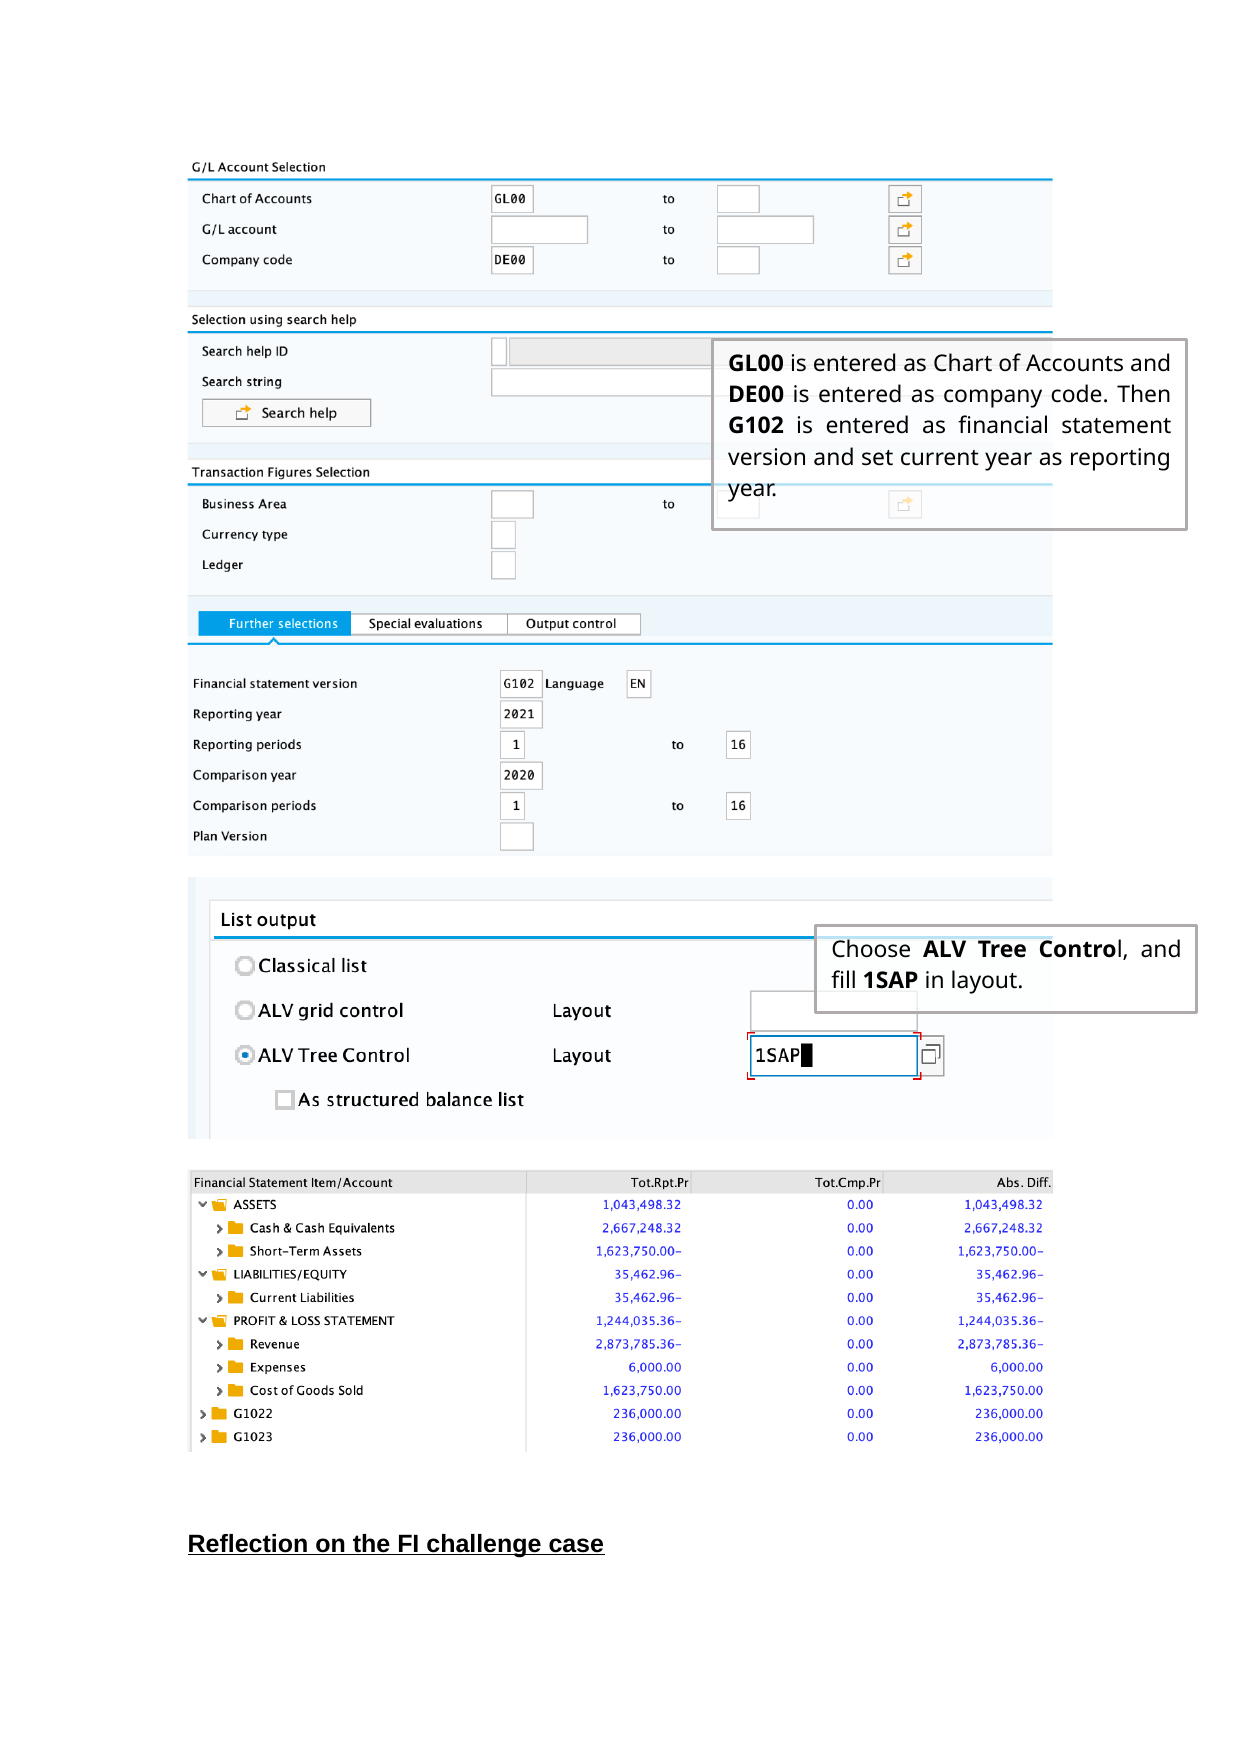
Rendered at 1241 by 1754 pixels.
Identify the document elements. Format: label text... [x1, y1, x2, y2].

picture [187, 642, 1053, 856]
picture [187, 162, 1053, 178]
picture [187, 1169, 1053, 1452]
picture [187, 334, 1053, 483]
picture [187, 181, 1053, 330]
picture [187, 877, 1053, 1139]
picture [187, 486, 1053, 642]
text Reflection on the FI challenge case [187, 1527, 1053, 1559]
